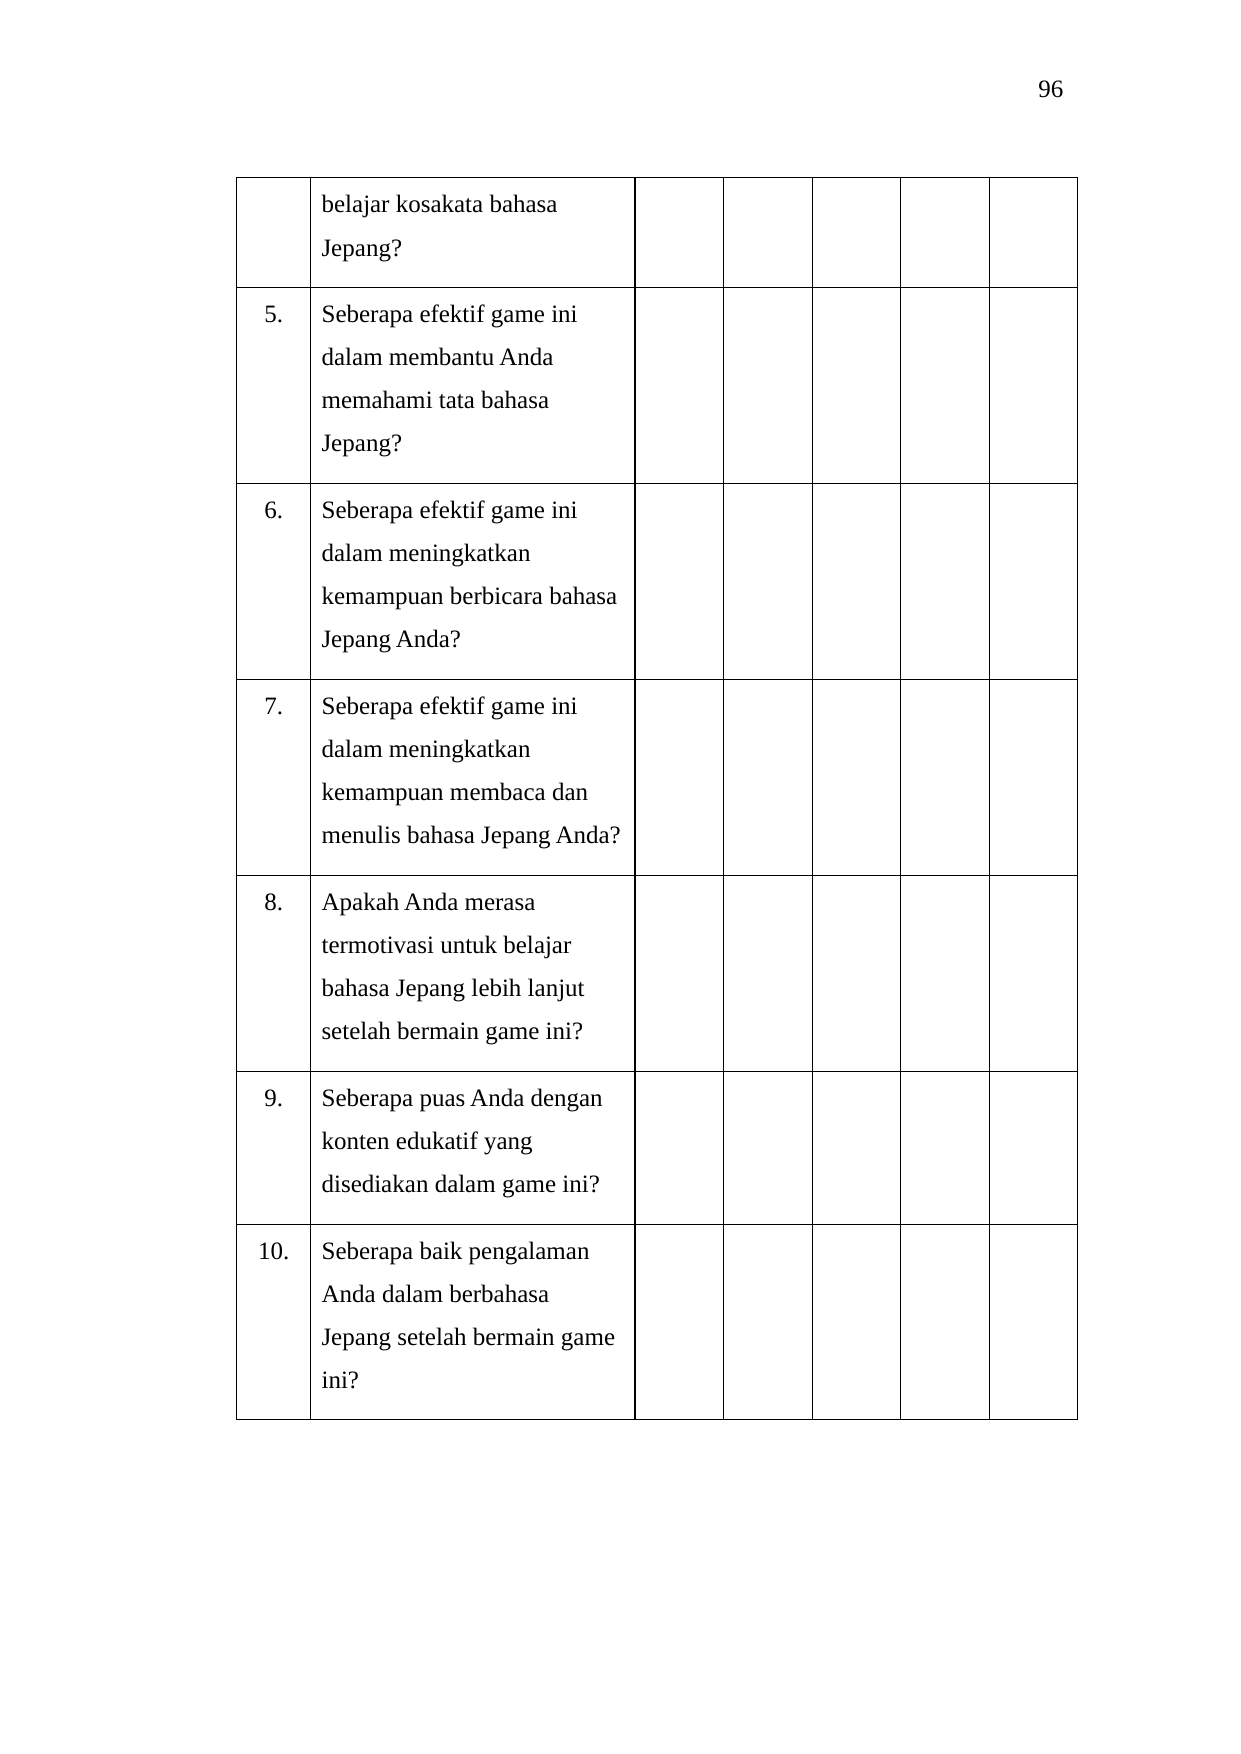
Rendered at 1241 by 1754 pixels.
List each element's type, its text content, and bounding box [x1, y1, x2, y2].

table_cell [990, 484, 1077, 679]
table_cell [901, 1072, 989, 1223]
table_cell [990, 178, 1077, 287]
table_cell [636, 680, 723, 875]
table_cell [813, 1225, 900, 1419]
table_cell [990, 288, 1077, 483]
table_cell [636, 876, 723, 1071]
table_cell 7. [237, 680, 310, 875]
table_cell [813, 288, 900, 483]
table_cell [724, 1225, 812, 1419]
table_cell [724, 484, 812, 679]
table_cell [724, 1072, 812, 1223]
table_cell [901, 680, 989, 875]
table_cell Seberapa baik pengalaman Anda dalam berbahasa Jepang setelah bermain game ini? [311, 1225, 634, 1419]
table_cell [901, 1225, 989, 1419]
table_cell [813, 1072, 900, 1223]
table_cell [724, 178, 812, 287]
table_cell [724, 876, 812, 1071]
table_cell Apakah Anda merasa termotivasi untuk belajar bahasa Jepang lebih lanjut setelah bermain game ini? [311, 876, 634, 1071]
table_cell [901, 484, 989, 679]
table_cell Seberapa puas Anda dengan konten edukatif yang disediakan dalam game ini? [311, 1072, 634, 1223]
table_cell 4. [237, 178, 310, 287]
table_cell [901, 288, 989, 483]
table_cell 10. [237, 1225, 310, 1419]
table_cell [901, 876, 989, 1071]
table_cell Seberapa efektif game ini dalam meningkatkan kemampuan berbicara bahasa Jepang Anda? [311, 484, 634, 679]
table_cell Seberapa efektif game ini dalam membantu Anda memahami tata bahasa Jepang? [311, 288, 634, 483]
table_cell [990, 1072, 1077, 1223]
table_cell 9. [237, 1072, 310, 1223]
table_cell [901, 178, 989, 287]
table_cell [636, 1225, 723, 1419]
table_cell [636, 178, 723, 287]
table_cell [813, 484, 900, 679]
table_cell [990, 680, 1077, 875]
table_cell [813, 178, 900, 287]
table_cell 5. [237, 288, 310, 483]
table_cell 8. [237, 876, 310, 1071]
table_cell [813, 680, 900, 875]
table_cell [990, 1225, 1077, 1419]
table_cell [724, 288, 812, 483]
table_cell [636, 1072, 723, 1223]
table_cell [813, 876, 900, 1071]
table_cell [311, 178, 634, 287]
table_cell [990, 876, 1077, 1071]
table_cell [636, 288, 723, 483]
table_cell 6. [237, 484, 310, 679]
table_cell [724, 680, 812, 875]
table_cell [636, 484, 723, 679]
table_cell Seberapa efektif game ini dalam meningkatkan kemampuan membaca dan menulis bahasa Jepang Anda? [311, 680, 634, 875]
